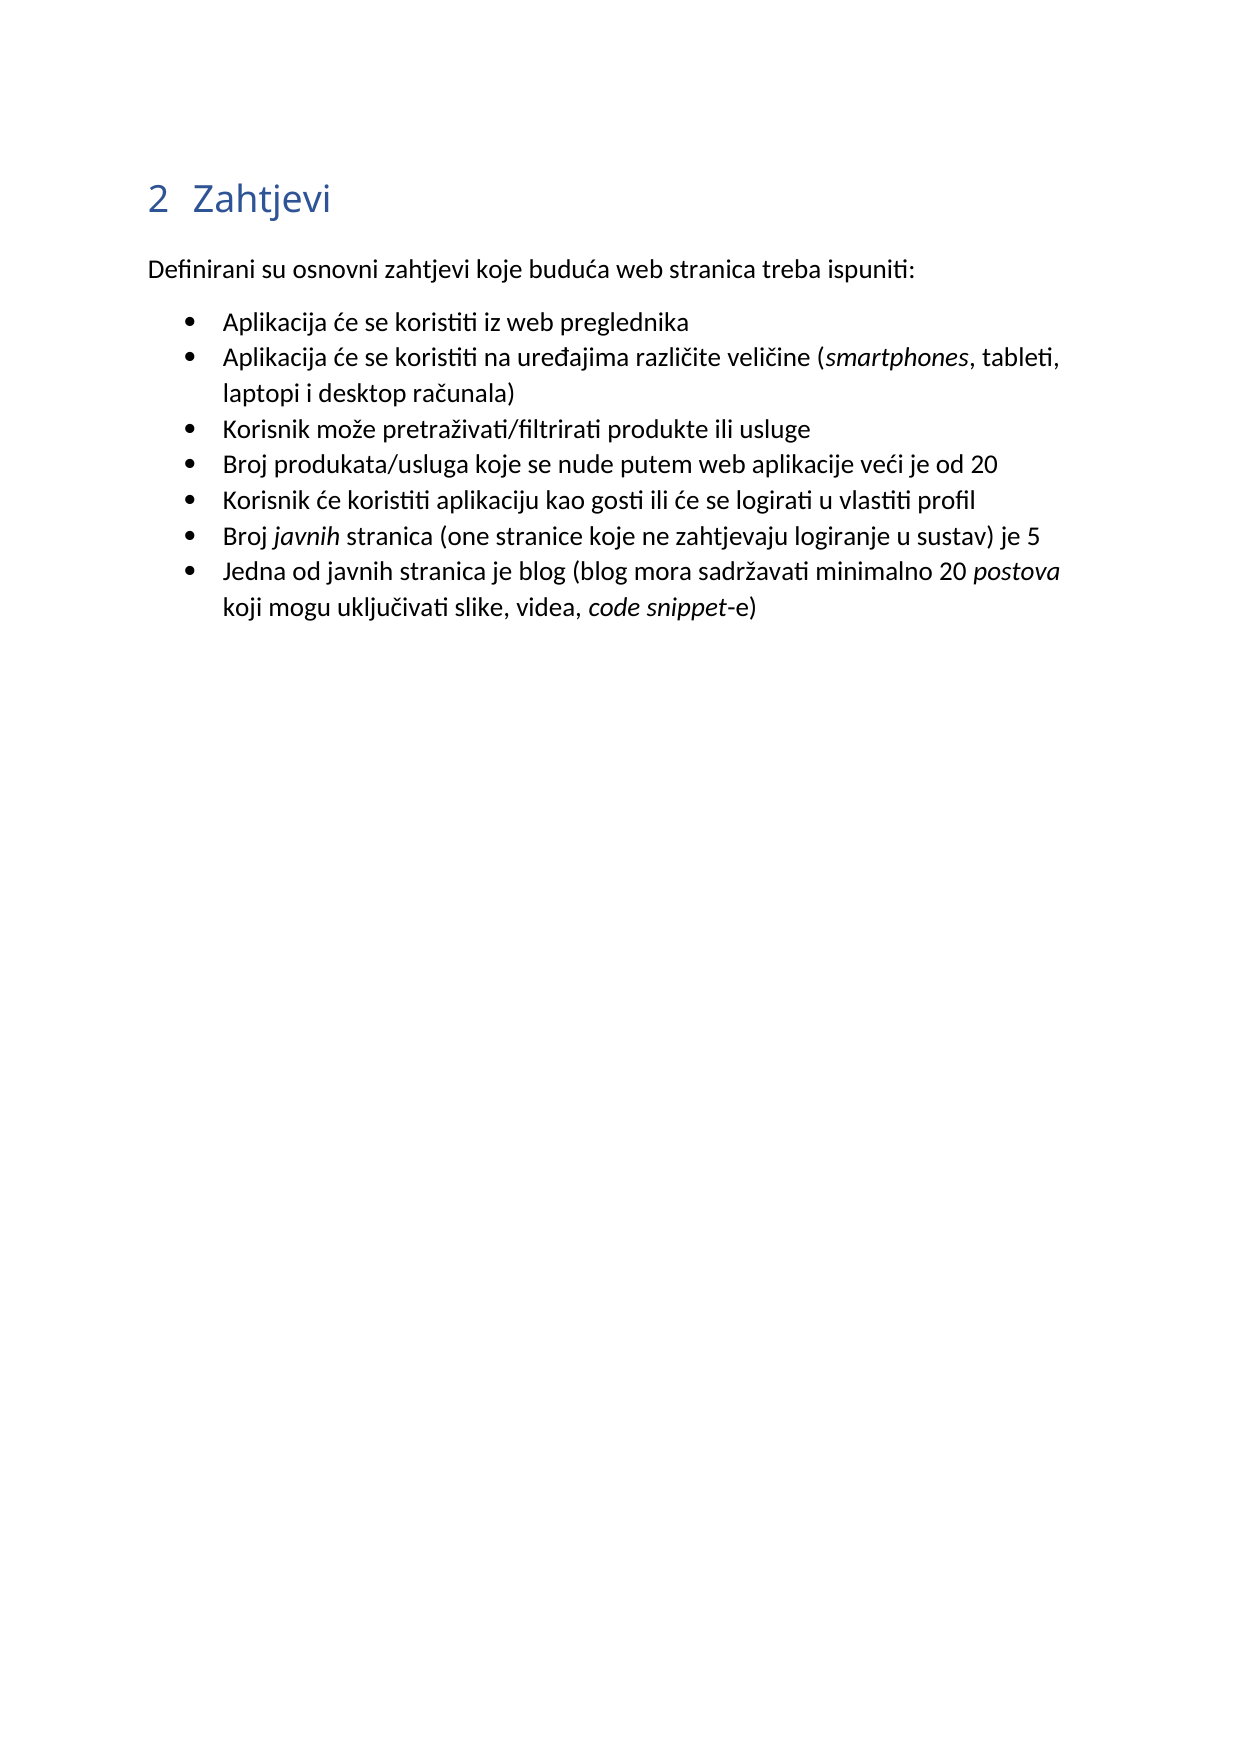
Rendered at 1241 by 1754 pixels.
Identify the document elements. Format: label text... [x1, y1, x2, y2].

list Korisnik može pretraživati/filtrirati produkte ili usluge [185, 412, 1093, 445]
list Broj produkata/usluga koje se nude putem web aplikacije veći je od 20 [185, 447, 1093, 481]
list Aplikacija će se koristiti na uređajima različite veličine (smartphones, tableti, laptopi i desktop računala) [185, 341, 1093, 409]
list Aplikacija će se koristiti iz web preglednika [185, 305, 1093, 338]
subtitle Zahtjevi [148, 173, 1093, 224]
list Broj javnih stranica (one stranice koje ne zahtjevaju logiranje u sustav) je 5 [185, 519, 1093, 552]
list Korisnik će koristiti aplikaciju kao gosti ili će se logirati u vlastiti profil [185, 483, 1093, 516]
list Jedna od javnih stranica je blog (blog mora sadržavati minimalno 20 postova koji mogu uključivati slike, videa, code snippet-e) [185, 554, 1093, 623]
text Definirani su osnovni zahtjevi koje buduća web stranica treba ispuniti: [148, 253, 1093, 286]
